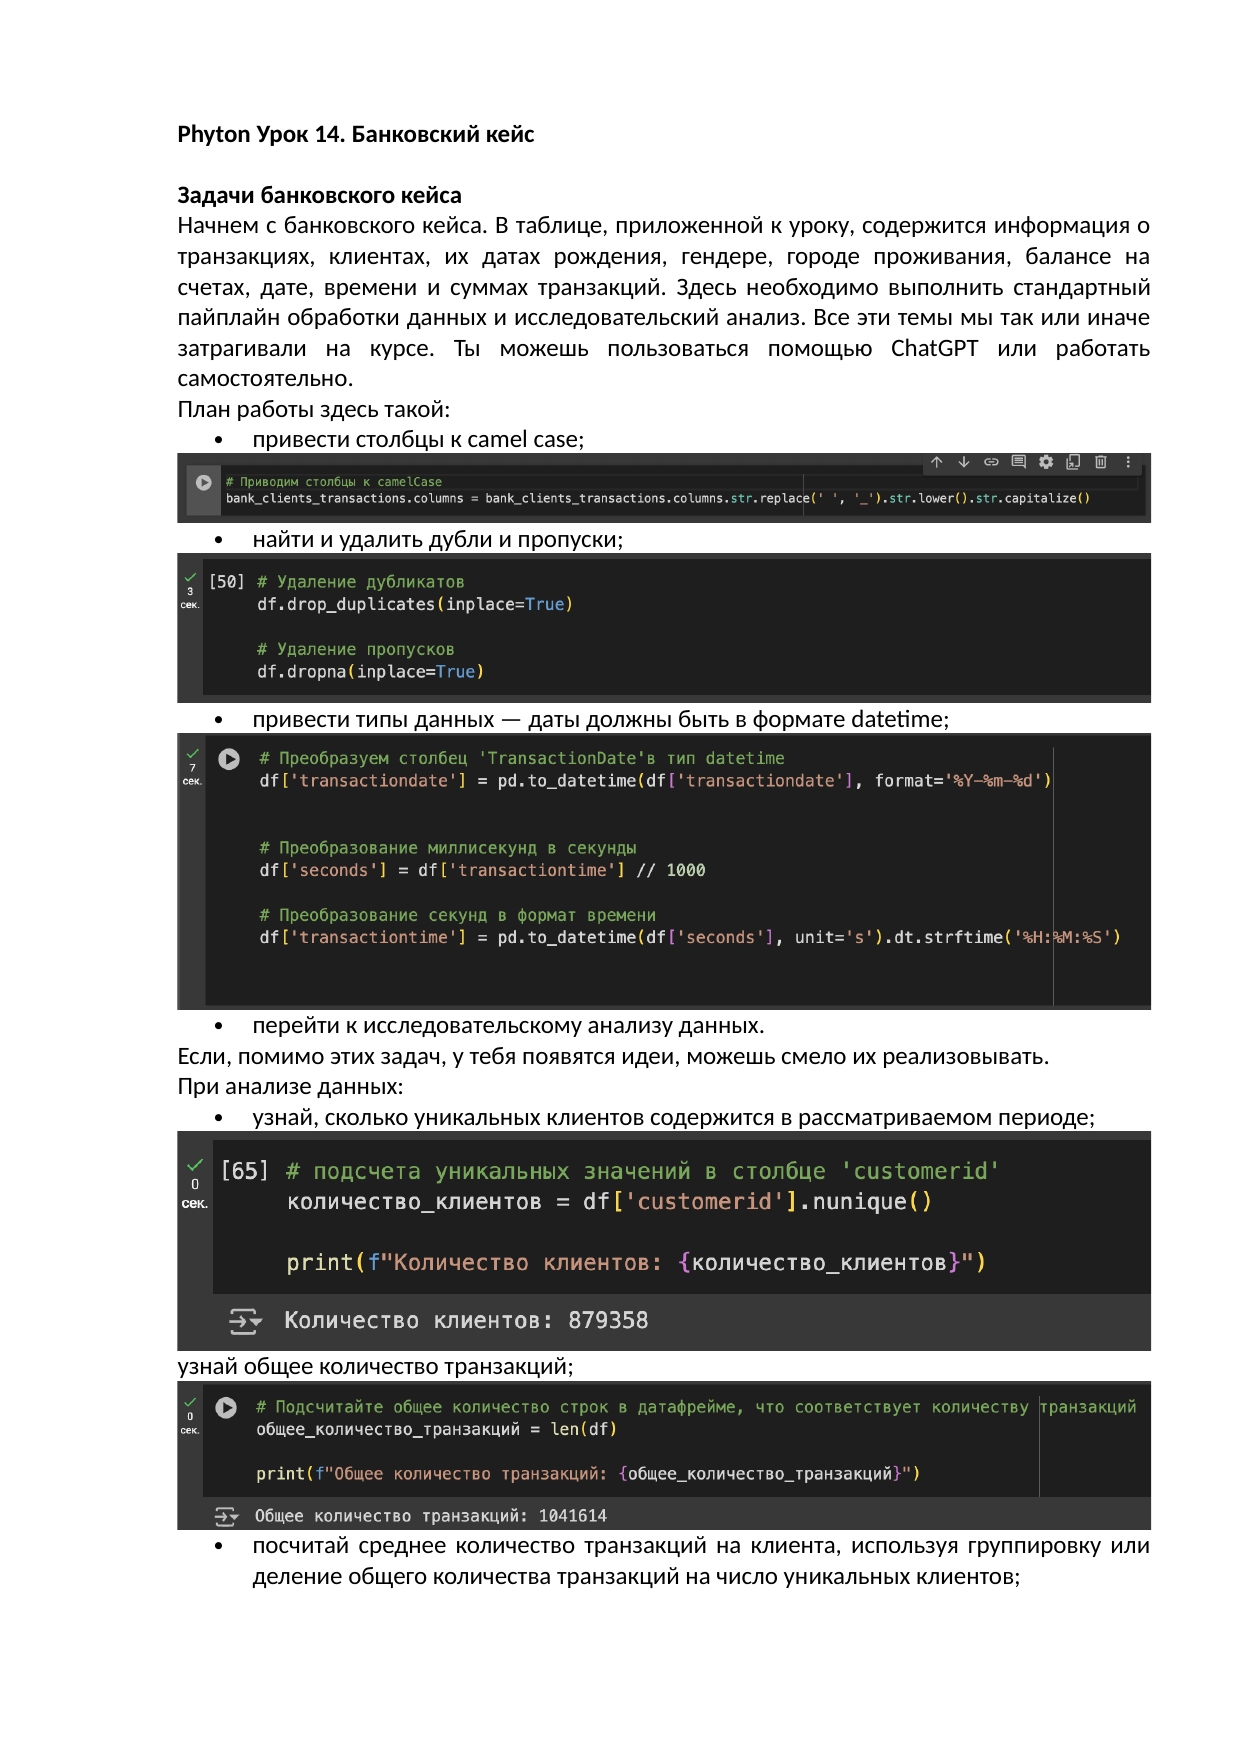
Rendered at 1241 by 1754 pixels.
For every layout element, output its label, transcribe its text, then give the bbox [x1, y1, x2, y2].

list перейти к исследовательскому анализу данных. [215, 1010, 1152, 1040]
text узнай общее количество транзакций; [177, 1351, 1152, 1381]
text Начнем с банковского кейса. В таблице, приложенной к уроку, содержится информация о транзакциях, клиентах, их датах рождения, гендере, городе проживания, балансе на счетах, дате, времени и суммах транзакций. Здесь необходимо выполнить стандартный пайплайн обработки данных и исследовательский анализ. Все эти темы мы так или иначе затрагивали на курсе. Ты можешь пользоваться помощью ChatGPT или работать самостоятельно. [177, 210, 1152, 393]
list посчитай среднее количество транзакций на клиента, используя группировку или деление общего количества транзакций на число уникальных клиентов; [215, 1530, 1152, 1590]
text Если, помимо этих задач, у тебя появятся идеи, можешь смело их реализовывать. [177, 1040, 1152, 1070]
text Задачи банковского кейса [177, 179, 1152, 210]
picture [177, 453, 1152, 523]
picture [177, 553, 1152, 703]
picture [177, 1381, 1152, 1530]
list узнай, сколько уникальных клиентов содержится в рассматриваемом периоде; [215, 1101, 1152, 1131]
text Phyton Урок 14. Банковский кейс [177, 118, 1152, 149]
text План работы здесь такой: [177, 393, 1152, 423]
list привести типы данных — даты должны быть в формате datetime; [215, 703, 1152, 733]
list найти и удалить дубли и пропуски; [215, 523, 1152, 553]
picture [177, 1131, 1152, 1351]
list привести столбцы к camel case; [215, 423, 1152, 453]
text При анализе данных: [177, 1070, 1152, 1101]
picture [177, 733, 1152, 1010]
